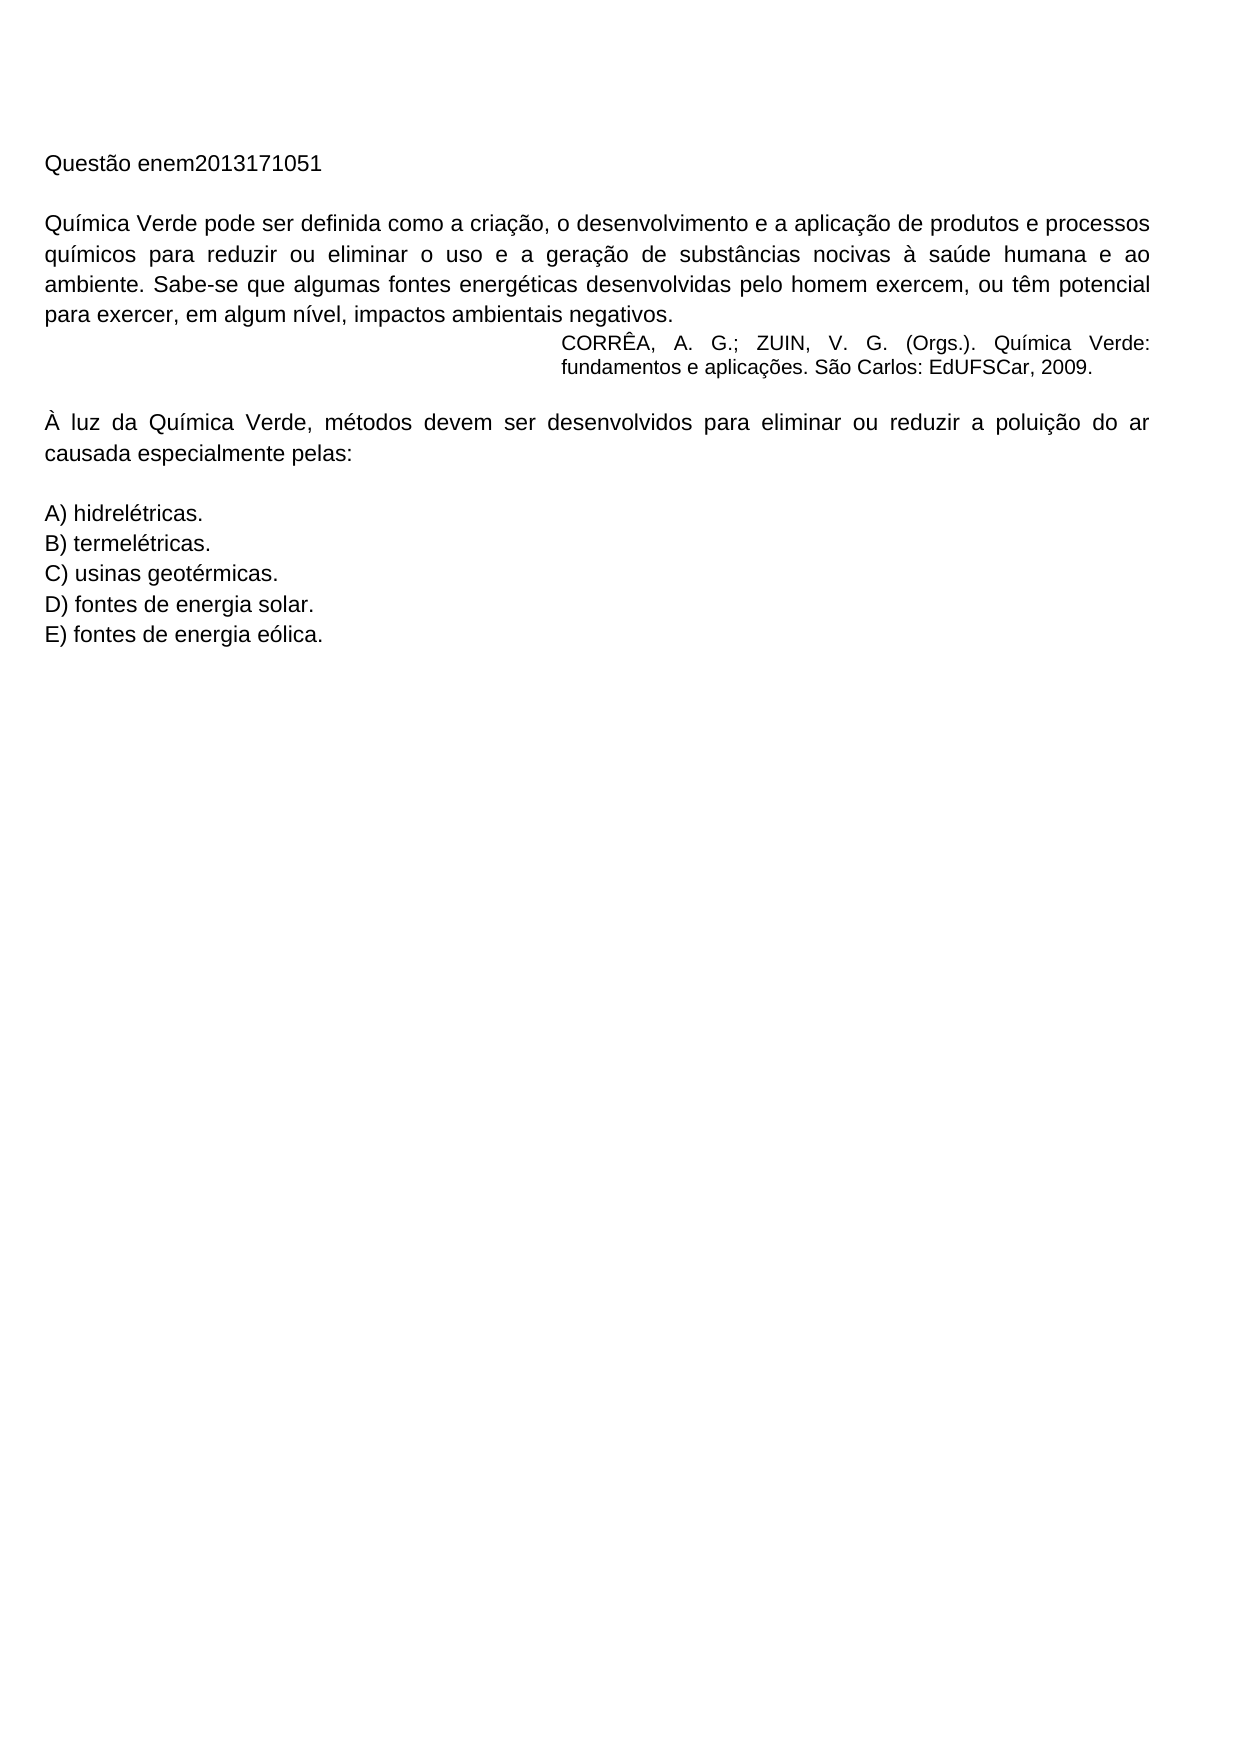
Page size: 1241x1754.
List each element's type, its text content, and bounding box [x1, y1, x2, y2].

text CORRÊA, A. G.; ZUIN, V. G. (Orgs.). Química Verde: fundamentos e aplicações. São Carlos: EdUFSCar, 2009. [561, 331, 1151, 379]
text À luz da Química Verde, métodos devem ser desenvolvidos para eliminar ou reduzir a poluição do ar causada especialmente pelas: [44, 409, 1151, 466]
text C) usinas geotérmicas. [44, 560, 1151, 587]
text Química Verde pode ser definida como a criação, o desenvolvimento e a aplicação de produtos e processos químicos para reduzir ou eliminar o uso e a geração de substâncias nocivas à saúde humana e ao ambiente. Sabe-se que algumas fontes energéticas desenvolvidas pelo homem exercem, ou têm potencial para exercer, em algum nível, impactos ambientais negativos. [44, 210, 1151, 327]
text E) fontes de energia eólica. [44, 621, 1151, 647]
text D) fontes de energia solar. [44, 591, 1151, 617]
text A) hidrelétricas. [44, 500, 1151, 526]
text Questão enem2013171051 [44, 150, 1151, 176]
text B) termelétricas. [44, 530, 1151, 557]
